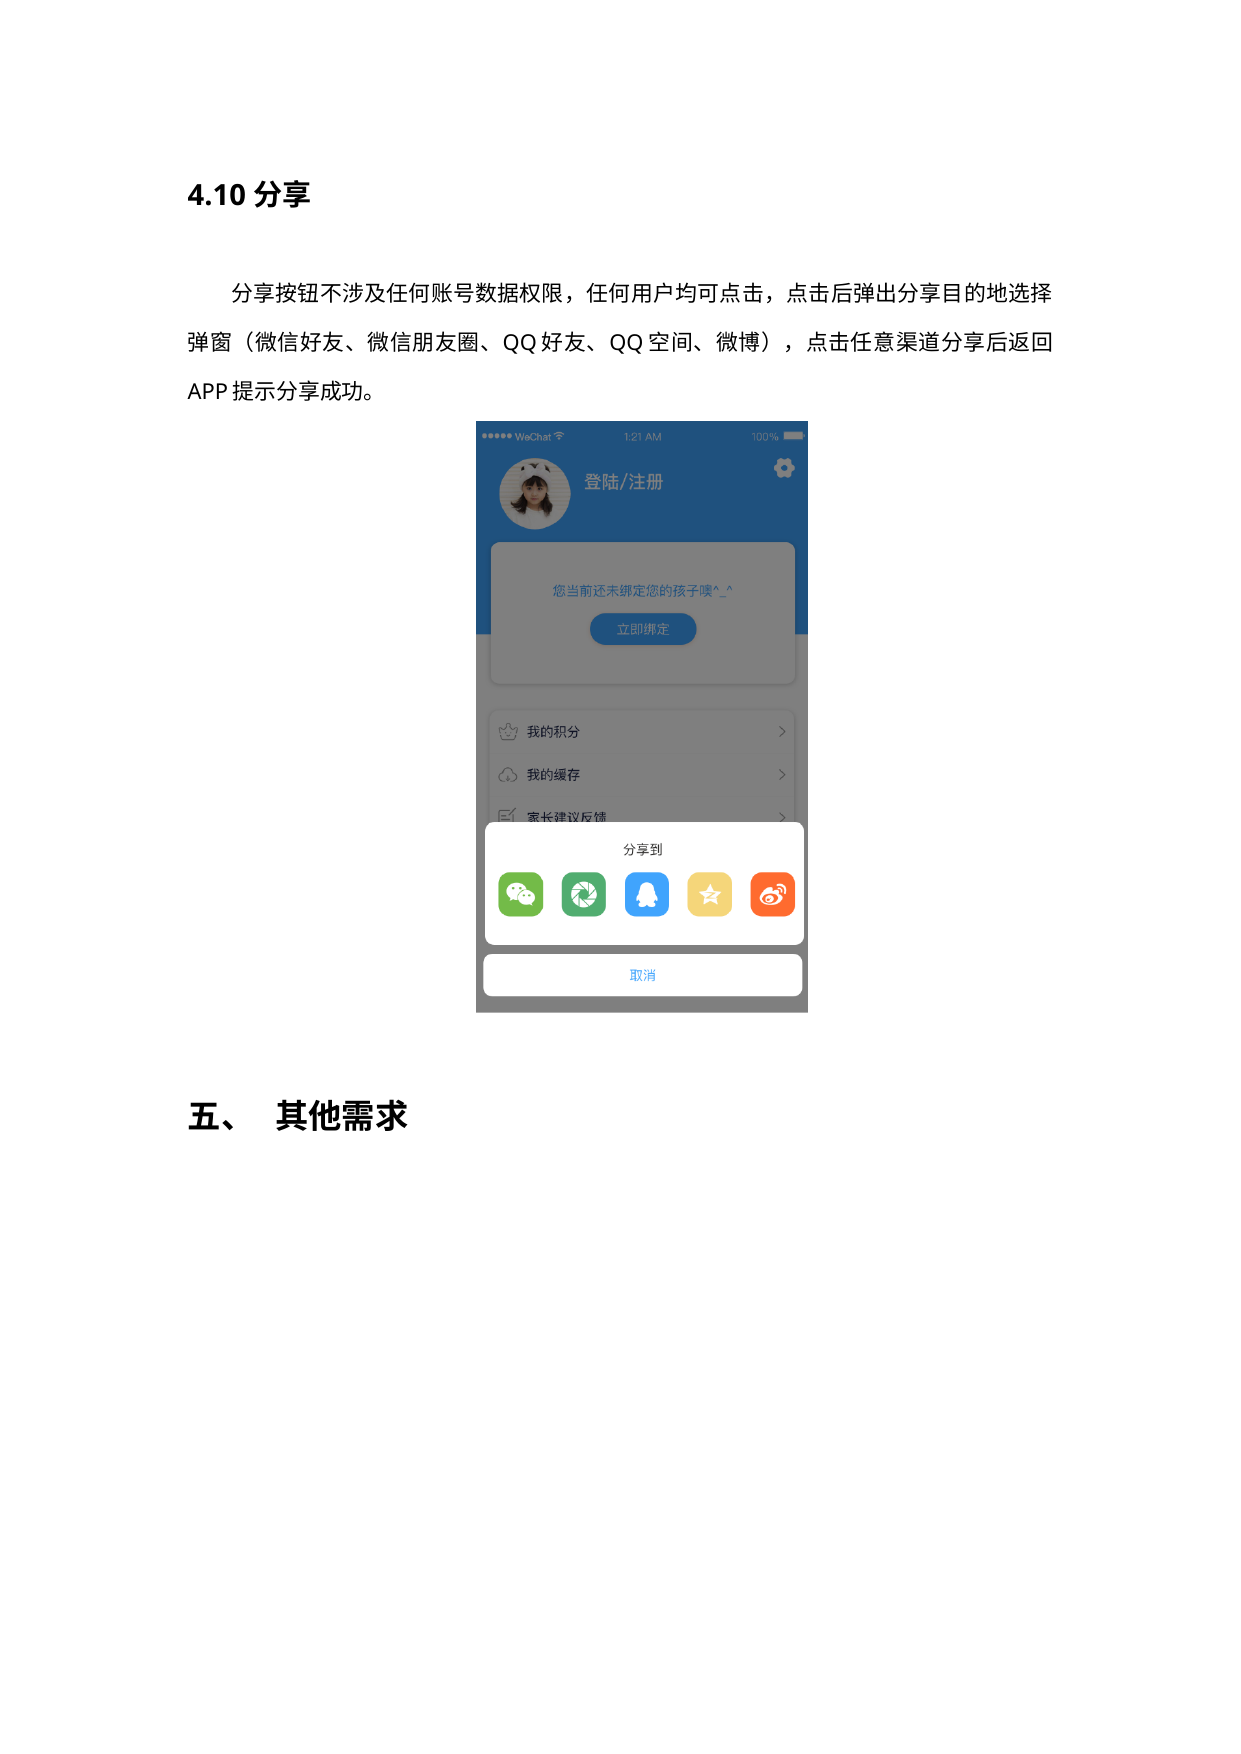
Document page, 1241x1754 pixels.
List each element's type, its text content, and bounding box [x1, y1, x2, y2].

picture [476, 421, 808, 1013]
text 分享按钮不涉及任何账号数据权限，任何用户均可点击，点击后弹出分享目的地选择弹窗（微信好友、微信朋友圈、QQ好友、QQ空间、微博），点击任意渠道分享后返回APP提示分享成功。 [187, 276, 1053, 406]
subtitle 其他需求 [187, 1081, 1053, 1146]
subtitle 分享 [187, 162, 1053, 227]
